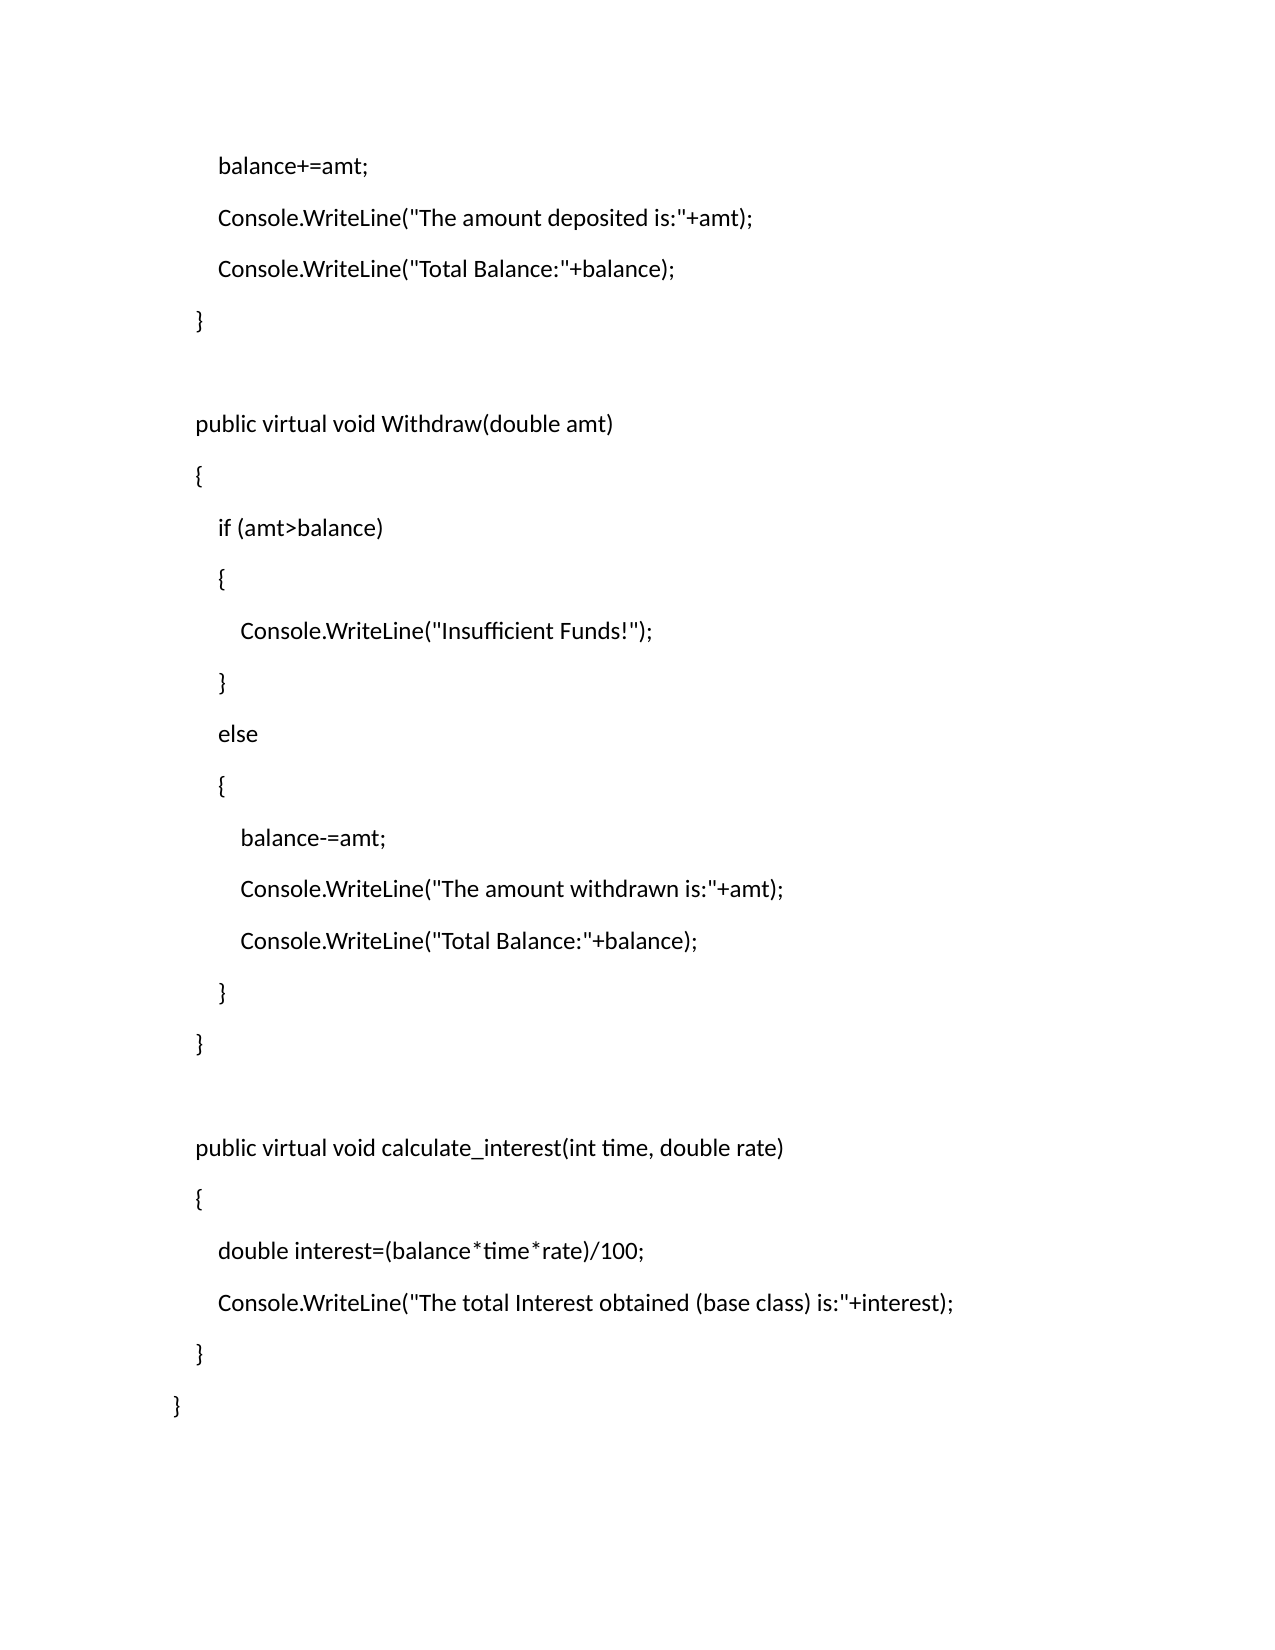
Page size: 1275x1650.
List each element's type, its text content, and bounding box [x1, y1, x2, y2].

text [150, 253, 1125, 284]
text public virtual void calculate_interest(int time, double rate) [150, 1132, 1125, 1162]
text { [150, 1183, 1125, 1214]
text public virtual void Withdraw(double amt) [150, 408, 1125, 439]
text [150, 1235, 1125, 1266]
text Console.WriteLine("Insufficient Funds!"); [150, 615, 1125, 646]
text } [150, 977, 1125, 1007]
text } [150, 1028, 1125, 1059]
text if (amt>balance) [150, 512, 1125, 542]
text { [150, 563, 1125, 594]
text balance-=amt; [150, 822, 1125, 852]
text else [150, 718, 1125, 749]
text Console.WriteLine("Total Balance:"+balance); [150, 925, 1125, 956]
text } [150, 1390, 1125, 1421]
text Console.WriteLine("The amount deposited is:"+amt); [150, 202, 1125, 232]
text { [150, 460, 1125, 491]
text { [150, 770, 1125, 801]
text Console.WriteLine("The total Interest obtained (base class) is:"+interest); [150, 1287, 1125, 1317]
text Console.WriteLine("The amount withdrawn is:"+amt); [150, 873, 1125, 904]
text balance+=amt; [150, 150, 1125, 181]
text } [150, 305, 1125, 336]
text } [150, 1338, 1125, 1369]
text } [150, 667, 1125, 697]
